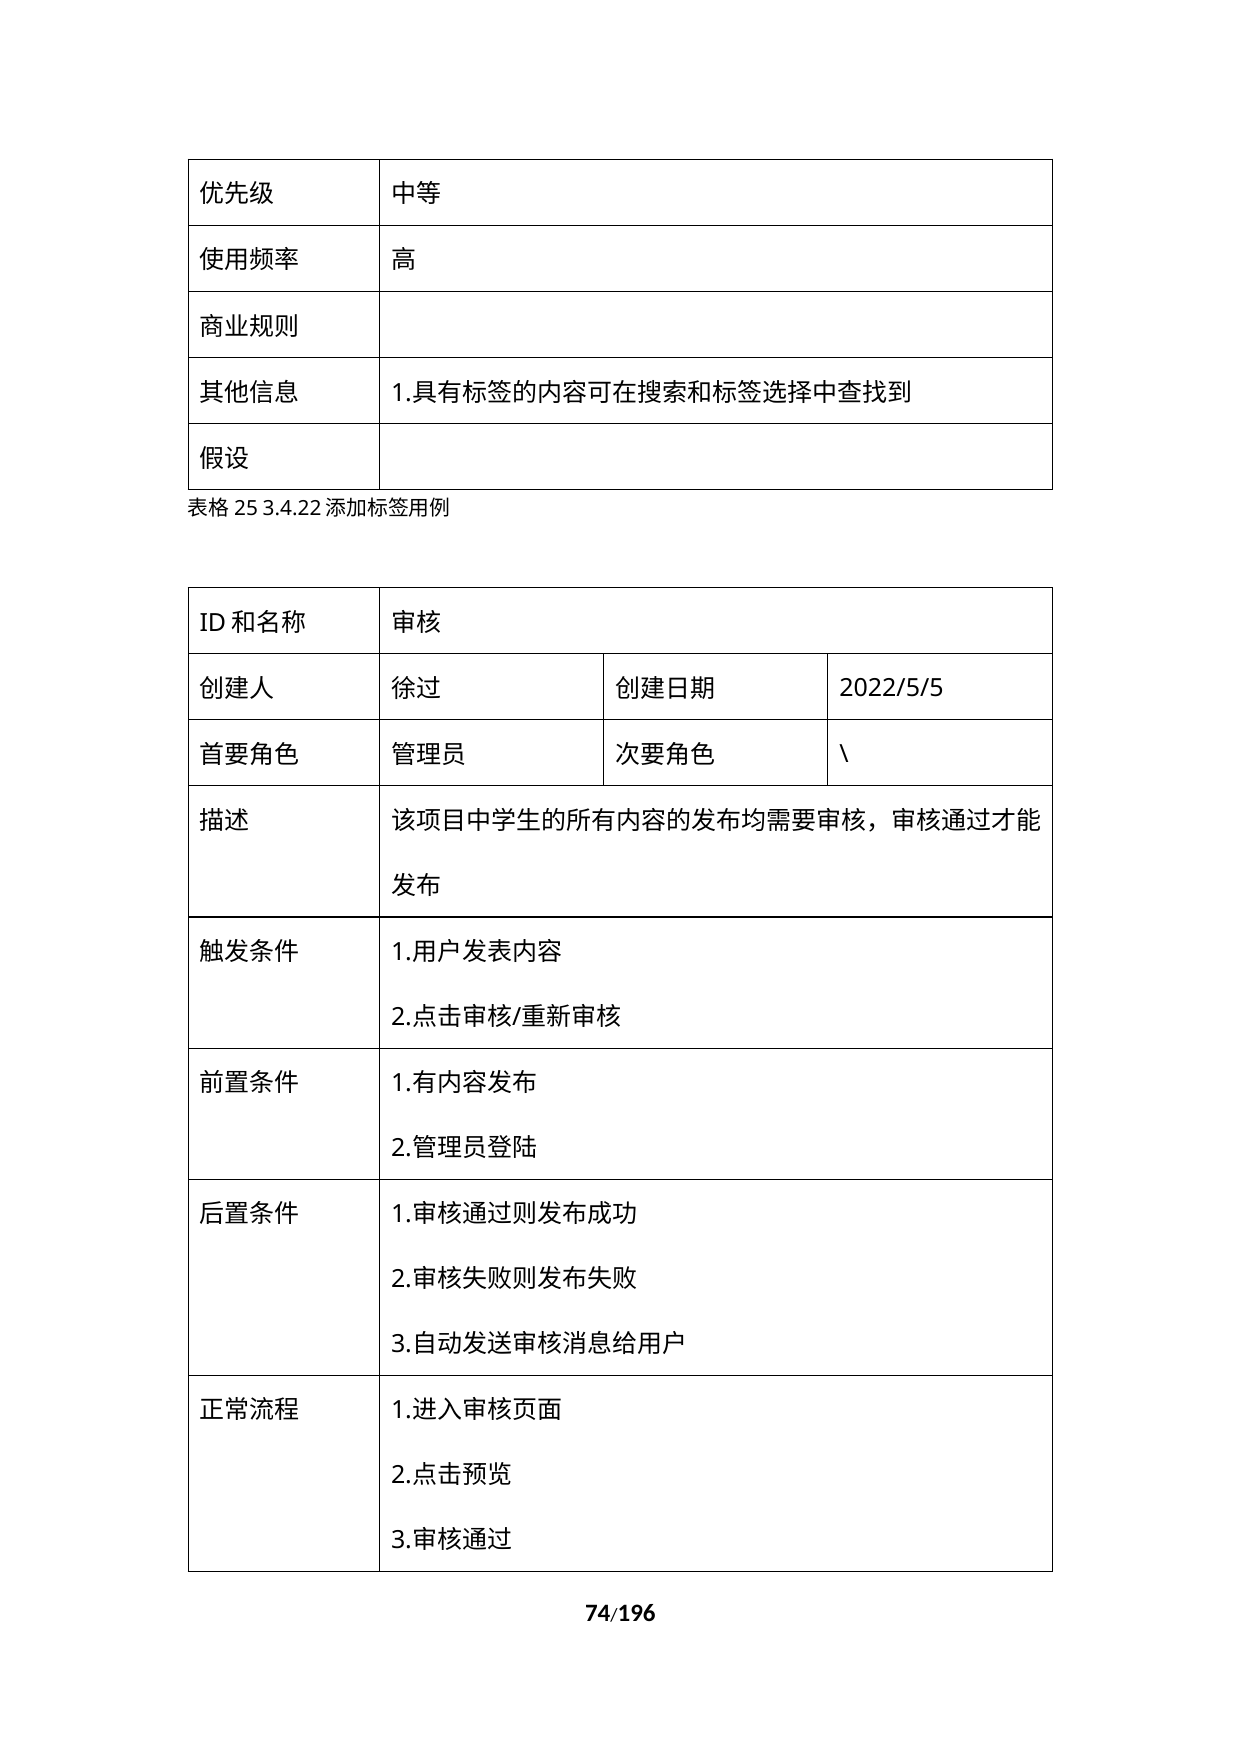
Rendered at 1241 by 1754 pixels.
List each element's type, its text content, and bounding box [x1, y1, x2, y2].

table_cell 前置条件 [189, 1049, 379, 1178]
table_cell \ [828, 720, 1052, 785]
table_cell 中等 [380, 160, 1052, 224]
table_cell 假设 [189, 424, 379, 489]
table_cell 1.具有标签的内容可在搜索和标签选择中查找到 [380, 358, 1052, 423]
table_cell [380, 292, 1052, 357]
table_cell 商业规则 [189, 292, 379, 357]
table_cell 优先级 [189, 160, 379, 224]
table_cell 使用频率 [189, 226, 379, 291]
text 表格 25 3.4.22添加标签用例 [187, 490, 1053, 522]
table_cell 后置条件 [189, 1180, 379, 1374]
table_cell [380, 424, 1052, 489]
table_cell 该项目中学生的所有内容的发布均需要审核，审核通过才能发布 [380, 786, 1052, 916]
table_cell 首要角色 [189, 720, 379, 785]
table_header 审核 [380, 588, 1052, 653]
table_cell 徐过 [380, 654, 603, 719]
table_cell 1.有内容发布 2.管理员登陆 [380, 1049, 1052, 1178]
table_cell 创建日期 [604, 654, 827, 719]
table_cell 触发条件 [189, 918, 379, 1047]
table_cell 2022/5/5 [828, 654, 1052, 719]
table_cell 次要角色 [604, 720, 827, 785]
table_cell 1.审核通过则发布成功 2.审核失败则发布失败 3.自动发送审核消息给用户 [380, 1180, 1052, 1374]
table_cell 正常流程 [189, 1376, 379, 1571]
table_cell 其他信息 [189, 358, 379, 423]
table_cell 管理员 [380, 720, 603, 785]
table_cell 描述 [189, 786, 379, 916]
table_cell 1.用户发表内容 2.点击审核/重新审核 [380, 918, 1052, 1047]
table_cell 1.进入审核页面 2.点击预览 3.审核通过 [380, 1376, 1052, 1571]
table_header ID和名称 [189, 588, 379, 653]
table_cell 创建人 [189, 654, 379, 719]
table_cell 高 [380, 226, 1052, 291]
